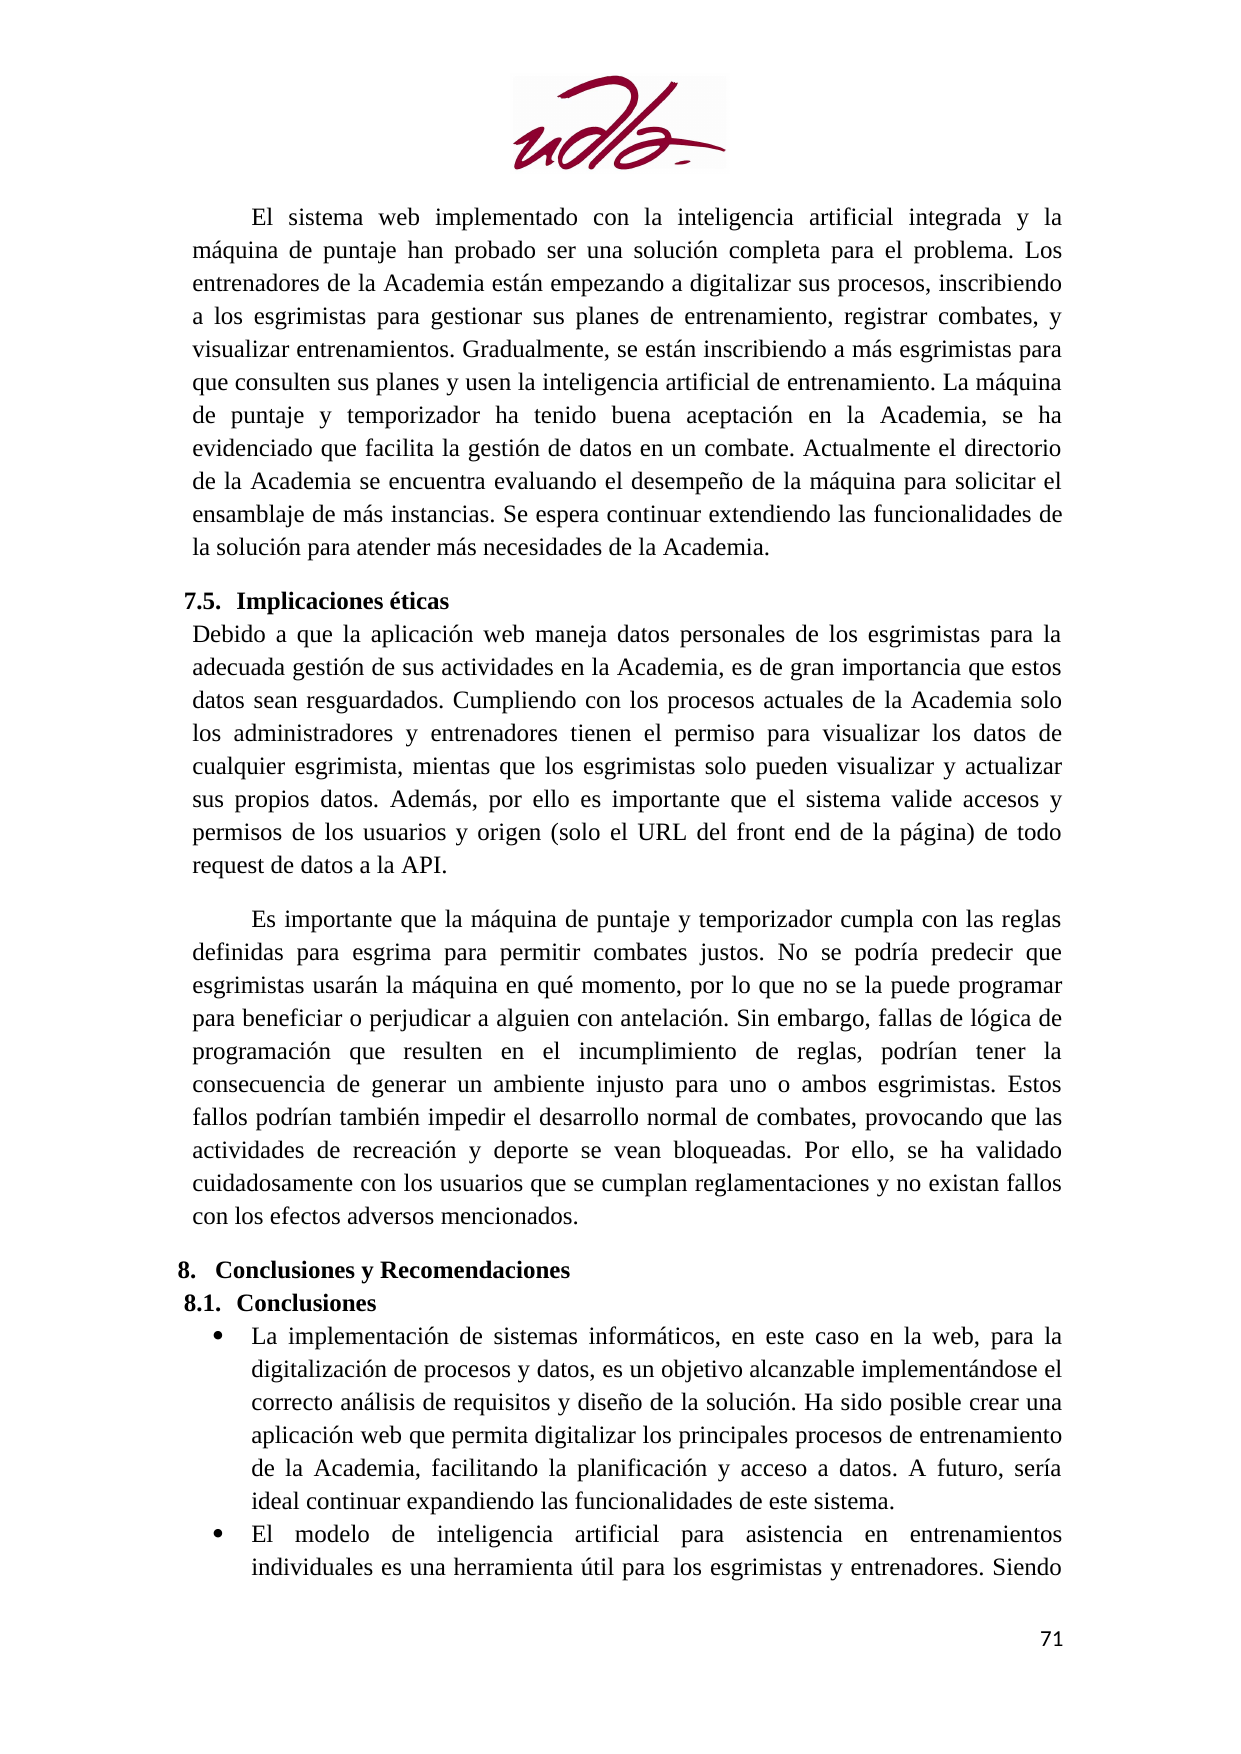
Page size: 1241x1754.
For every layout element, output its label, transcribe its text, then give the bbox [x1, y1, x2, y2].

text Es importante que la máquina de puntaje y temporizador cumpla con las reglas definidas para esgrima para permitir combates justos. No se podría predecir que esgrimistas usarán la máquina en qué momento, por lo que no se la puede programar para beneficiar o perjudicar a alguien con antelación. Sin embargo, fallas de lógica de programación que resulten en el incumplimiento de reglas, podrían tener la consecuencia de generar un ambiente injusto para uno o ambos esgrimistas. Estos fallos podrían también impedir el desarrollo normal de combates, provocando que las actividades de recreación y deporte se vean bloqueadas. Por ello, se ha validado cuidadosamente con los usuarios que se cumplan reglamentaciones y no existan fallos con los efectos adversos mencionados. [192, 904, 1063, 1230]
text Debido a que la aplicación web maneja datos personales de los esgrimistas para la adecuada gestión de sus actividades en la Academia, es de gran importancia que estos datos sean resguardados. Cumpliendo con los procesos actuales de la Academia solo los administradores y entrenadores tienen el permiso para visualizar los datos de cualquier esgrimista, mientas que los esgrimistas solo pueden visualizar y actualizar sus propios datos. Además, por ello es importante que el sistema valide accesos y permisos de los usuarios y origen (solo el URL del front end de la página) de todo request de datos a la API. [192, 619, 1063, 879]
subtitle Conclusiones [184, 1288, 1063, 1316]
list La implementación de sistemas informáticos, en este caso en la web, para la digitalización de procesos y datos, es un objetivo alcanzable implementándose el correcto análisis de requisitos y diseño de la solución. Ha sido posible crear una aplicación web que permita digitalizar los principales procesos de entrenamiento de la Academia, facilitando la planificación y acceso a datos. A futuro, sería ideal continuar expandiendo las funcionalidades de este sistema. [213, 1321, 1063, 1514]
subtitle Implicaciones éticas [184, 586, 1063, 614]
picture [509, 73, 731, 174]
text El sistema web implementado con la inteligencia artificial integrada y la máquina de puntaje han probado ser una solución completa para el problema. Los entrenadores de la Academia están empezando a digitalizar sus procesos, inscribiendo a los esgrimistas para gestionar sus planes de entrenamiento, registrar combates, y visualizar entrenamientos. Gradualmente, se están inscribiendo a más esgrimistas para que consulten sus planes y usen la inteligencia artificial de entrenamiento. La máquina de puntaje y temporizador ha tenido buena aceptación en la Academia, se ha evidenciado que facilita la gestión de datos en un combate. Actualmente el directorio de la Academia se encuentra evaluando el desempeño de la máquina para solicitar el ensamblaje de más instancias. Se espera continuar extendiendo las funcionalidades de la solución para atender más necesidades de la Academia. [192, 202, 1063, 561]
subtitle Conclusiones y Recomendaciones [177, 1255, 1063, 1283]
